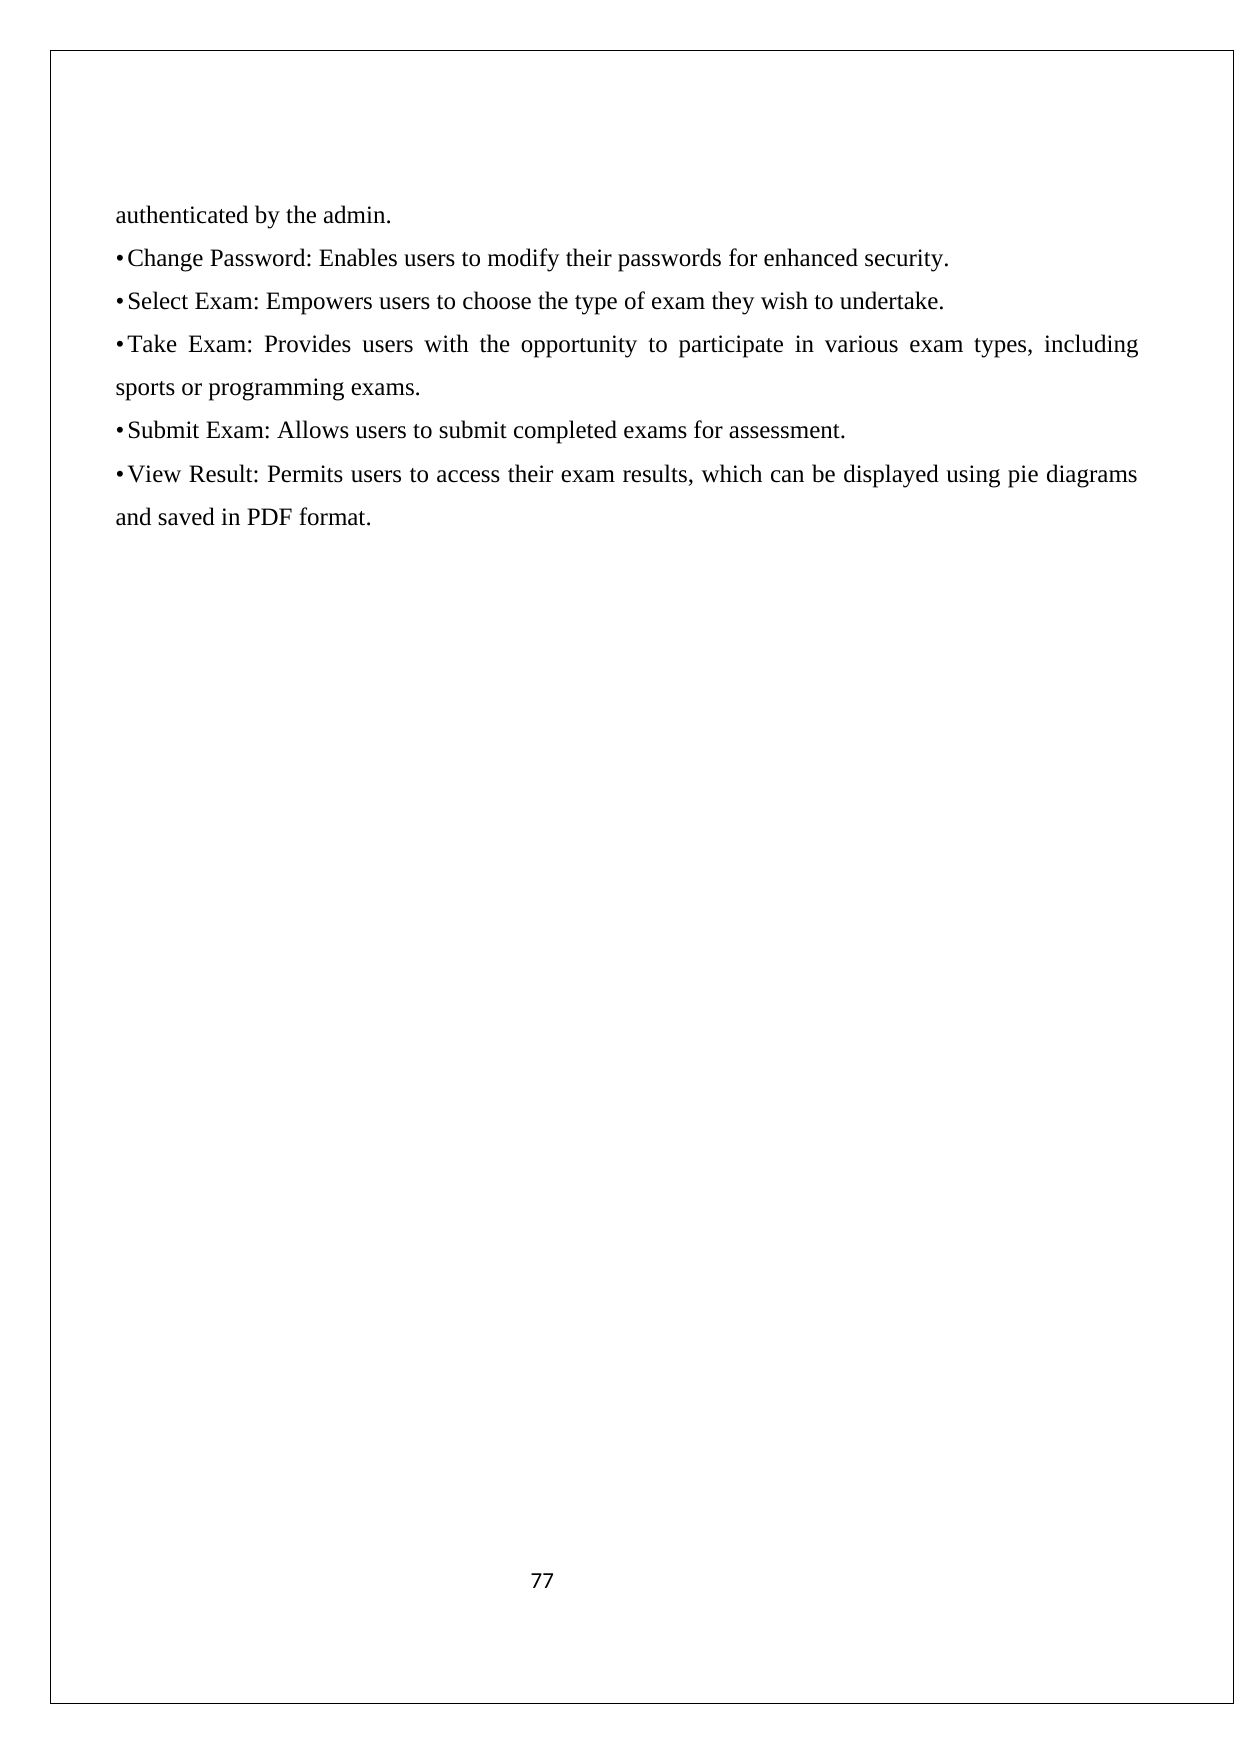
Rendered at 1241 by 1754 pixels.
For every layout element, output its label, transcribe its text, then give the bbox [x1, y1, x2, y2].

text • View Result: Permits users to access their exam results, which can be displayed using pie diagrams and saved in PDF format. [115, 459, 1139, 531]
text • Submit Exam: Allows users to submit completed exams for assessment. [115, 416, 1139, 444]
text • Select Exam: Empowers users to choose the type of exam they wish to undertake. [115, 286, 1139, 315]
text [115, 200, 1139, 229]
text • Take Exam: Provides users with the opportunity to participate in various exam types, including sports or programming exams. [115, 329, 1139, 401]
text • Change Password: Enables users to modify their passwords for enhanced security. [115, 243, 1139, 272]
